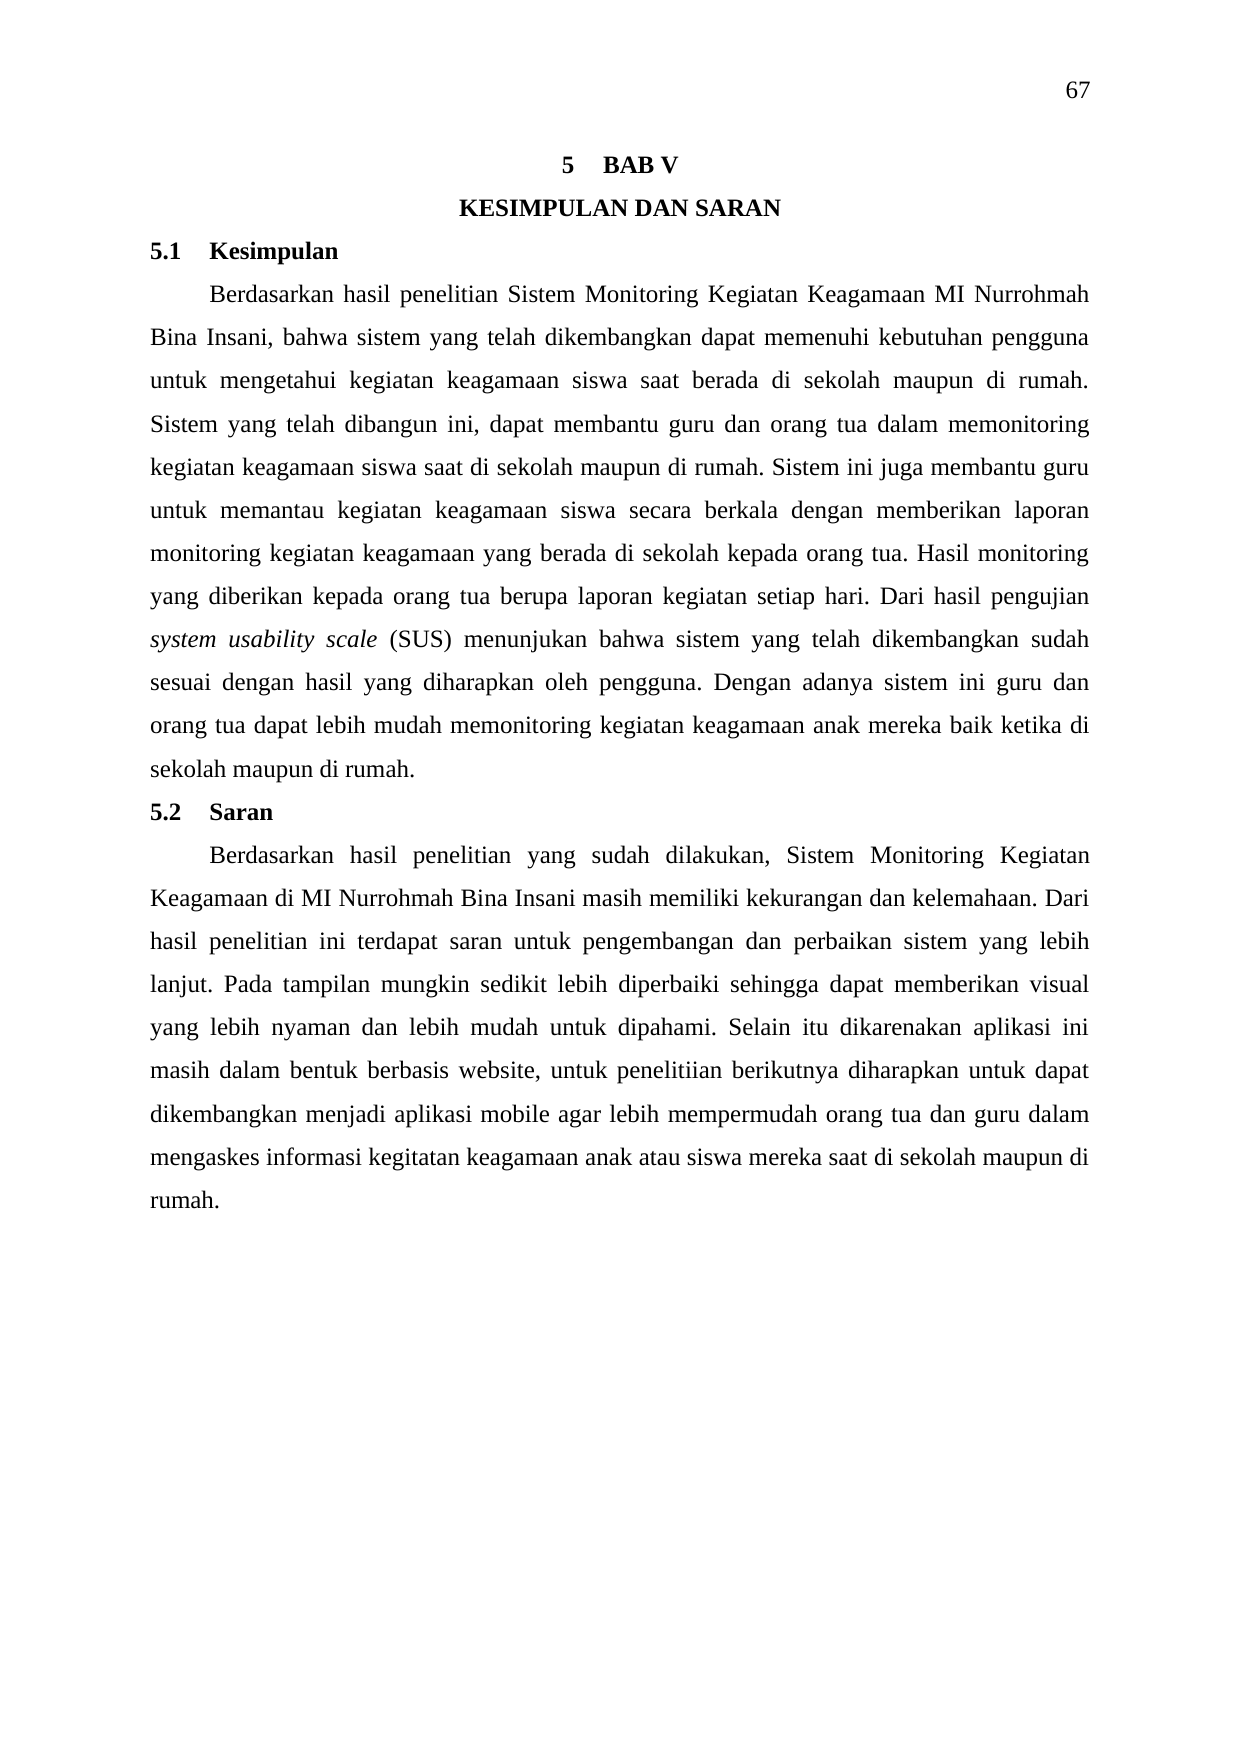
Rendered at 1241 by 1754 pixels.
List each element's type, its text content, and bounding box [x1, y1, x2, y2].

subtitle Kesimpulan [150, 236, 1090, 265]
text Berdasarkan hasil penelitian Sistem Monitoring Kegiatan Keagamaan MI Nurrohmah Bina Insani, bahwa sistem yang telah dikembangkan dapat memenuhi kebutuhan pengguna untuk mengetahui kegiatan keagamaan siswa saat berada di sekolah maupun di rumah. Sistem yang telah dibangun ini, dapat membantu guru dan orang tua dalam memonitoring kegiatan keagamaan siswa saat di sekolah maupun di rumah. Sistem ini juga membantu guru untuk memantau kegiatan keagamaan siswa secara berkala dengan memberikan laporan monitoring kegiatan keagamaan yang berada di sekolah kepada orang tua. Hasil monitoring yang diberikan kepada orang tua berupa laporan kegiatan setiap hari. Dari hasil pengujian system usability scale (SUS) menunjukan bahwa sistem yang telah dikembangkan sudah sesuai dengan hasil yang diharapkan oleh pengguna. Dengan adanya sistem ini guru dan orang tua dapat lebih mudah memonitoring kegiatan keagamaan anak mereka baik ketika di sekolah maupun di rumah. [150, 279, 1090, 782]
subtitle BAB V KESIMPULAN DAN SARAN [150, 150, 1090, 222]
text Berdasarkan hasil penelitian yang sudah dilakukan, Sistem Monitoring Kegiatan Keagamaan di MI Nurrohmah Bina Insani masih memiliki kekurangan dan kelemahaan. Dari hasil penelitian ini terdapat saran untuk pengembangan dan perbaikan sistem yang lebih lanjut. Pada tampilan mungkin sedikit lebih diperbaiki sehingga dapat memberikan visual yang lebih nyaman dan lebih mudah untuk dipahami. Selain itu dikarenakan aplikasi ini masih dalam bentuk berbasis website, untuk penelitiian berikutnya diharapkan untuk dapat dikembangkan menjadi aplikasi mobile agar lebih mempermudah orang tua dan guru dalam mengaskes informasi kegitatan keagamaan anak atau siswa mereka saat di sekolah maupun di rumah. [150, 840, 1090, 1214]
subtitle Saran [150, 797, 1090, 826]
